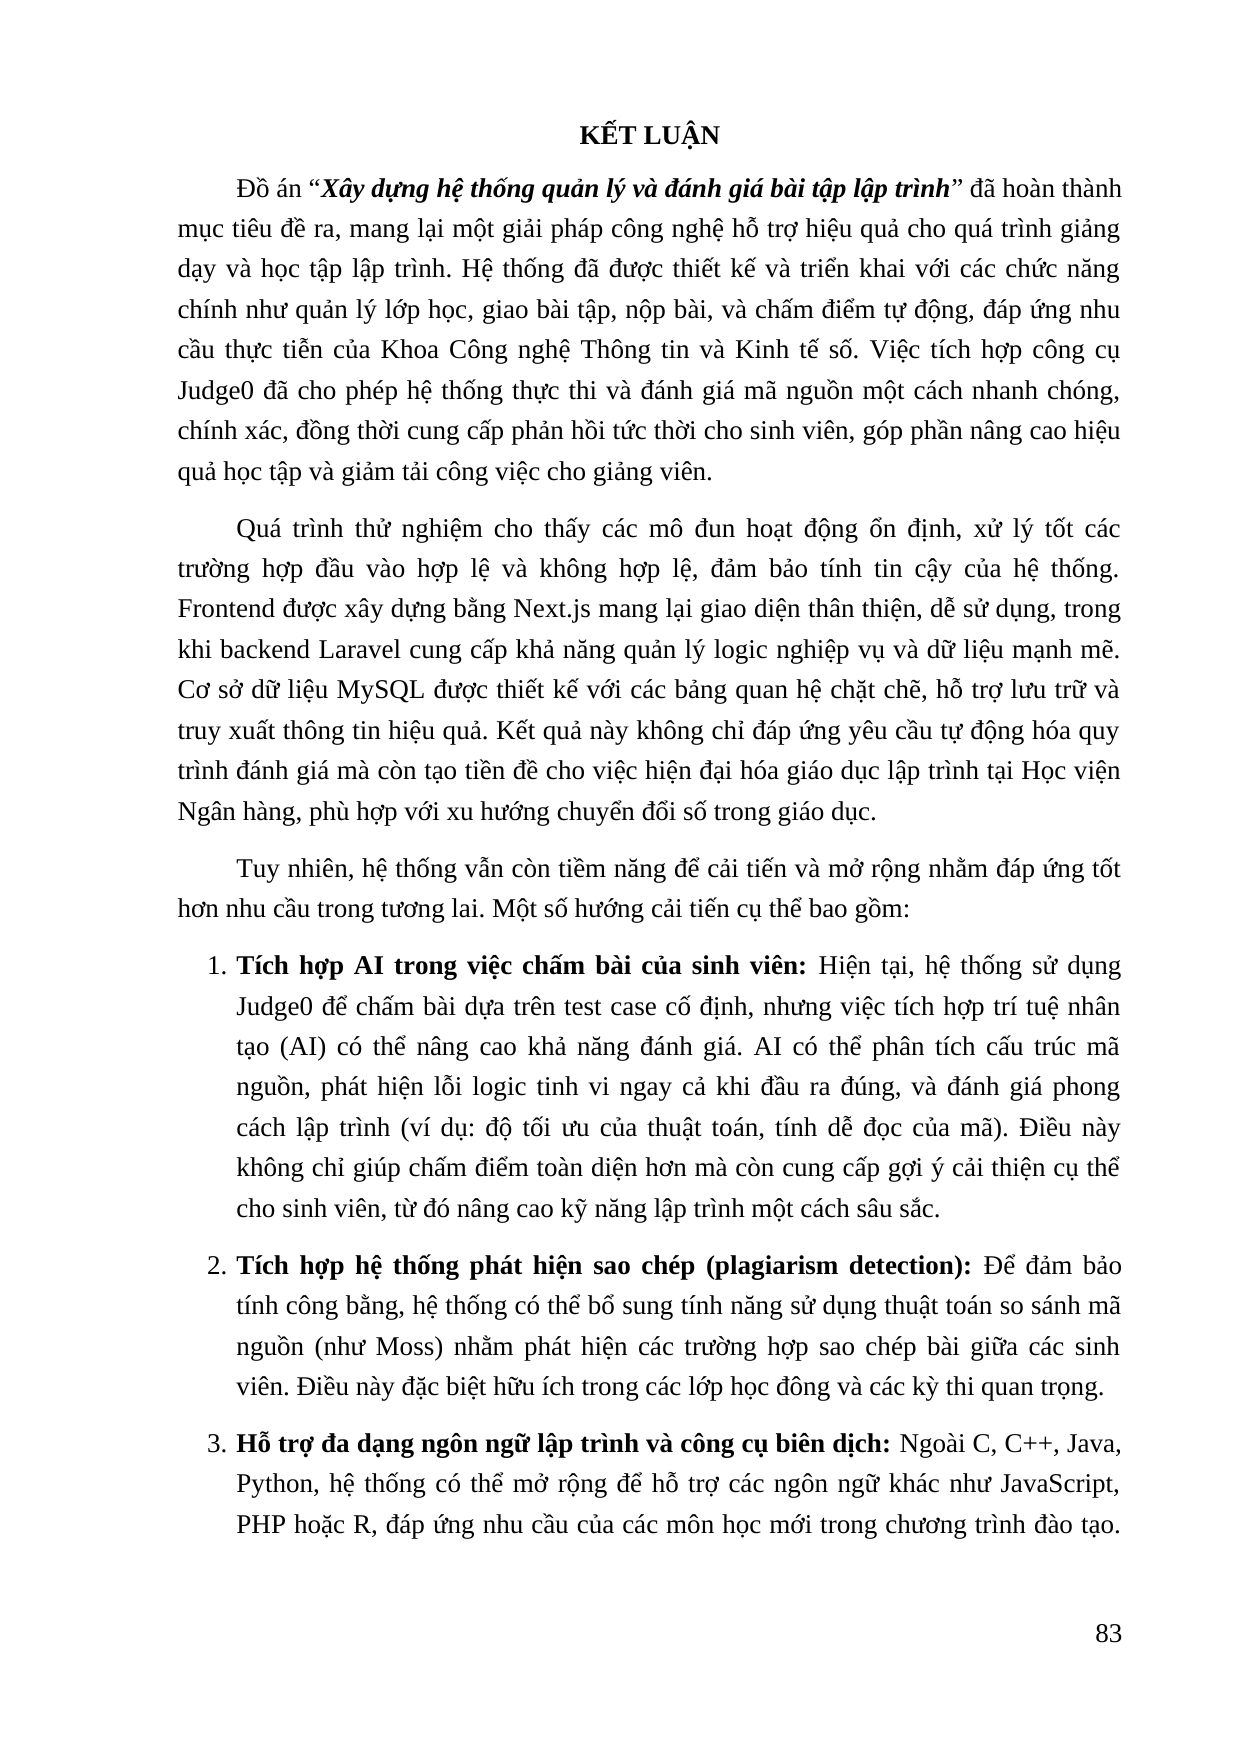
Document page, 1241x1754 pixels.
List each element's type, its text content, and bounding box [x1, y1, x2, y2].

text Tuy nhiên, hệ thống vẫn còn tiềm năng để cải tiến và mở rộng nhằm đáp ứng tốt hơn nhu cầu trong tương lai. Một số hướng cải tiến cụ thể bao gồm: [177, 852, 1122, 923]
list Tích hợp AI trong việc chấm bài của sinh viên: Hiện tại, hệ thống sử dụng Judge0 để chấm bài dựa trên test case cố định, nhưng việc tích hợp trí tuệ nhân tạo (AI) có thể nâng cao khả năng đánh giá. AI có thể phân tích cấu trúc mã nguồn, phát hiện lỗi logic tinh vi ngay cả khi đầu ra đúng, và đánh giá phong cách lập trình (ví dụ: độ tối ưu của thuật toán, tính dễ đọc của mã). Điều này không chỉ giúp chấm điểm toàn diện hơn mà còn cung cấp gợi ý cải thiện cụ thể cho sinh viên, từ đó nâng cao kỹ năng lập trình một cách sâu sắc. [207, 949, 1122, 1223]
text Quá trình thử nghiệm cho thấy các mô đun hoạt động ổn định, xử lý tốt các trường hợp đầu vào hợp lệ và không hợp lệ, đảm bảo tính tin cậy của hệ thống. Frontend được xây dựng bằng Next.js mang lại giao diện thân thiện, dễ sử dụng, trong khi backend Laravel cung cấp khả năng quản lý logic nghiệp vụ và dữ liệu mạnh mẽ. Cơ sở dữ liệu MySQL được thiết kế với các bảng quan hệ chặt chẽ, hỗ trợ lưu trữ và truy xuất thông tin hiệu quả. Kết quả này không chỉ đáp ứng yêu cầu tự động hóa quy trình đánh giá mà còn tạo tiền đề cho việc hiện đại hóa giáo dục lập trình tại Học viện Ngân hàng, phù hợp với xu hướng chuyển đổi số trong giáo dục. [177, 512, 1122, 826]
list Tích hợp hệ thống phát hiện sao chép (plagiarism detection): Để đảm bảo tính công bằng, hệ thống có thể bổ sung tính năng sử dụng thuật toán so sánh mã nguồn (như Moss) nhằm phát hiện các trường hợp sao chép bài giữa các sinh viên. Điều này đặc biệt hữu ích trong các lớp học đông và các kỳ thi quan trọng. [207, 1249, 1122, 1401]
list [207, 1427, 1122, 1539]
subtitle KẾT LUẬN [177, 119, 1122, 150]
text Đồ án “Xây dựng hệ thống quản lý và đánh giá bài tập lập trình” đã hoàn thành mục tiêu đề ra, mang lại một giải pháp công nghệ hỗ trợ hiệu quả cho quá trình giảng dạy và học tập lập trình. Hệ thống đã được thiết kế và triển khai với các chức năng chính như quản lý lớp học, giao bài tập, nộp bài, và chấm điểm tự động, đáp ứng nhu cầu thực tiễn của Khoa Công nghệ Thông tin và Kinh tế số. Việc tích hợp công cụ Judge0 đã cho phép hệ thống thực thi và đánh giá mã nguồn một cách nhanh chóng, chính xác, đồng thời cung cấp phản hồi tức thời cho sinh viên, góp phần nâng cao hiệu quả học tập và giảm tải công việc cho giảng viên. [177, 172, 1122, 486]
